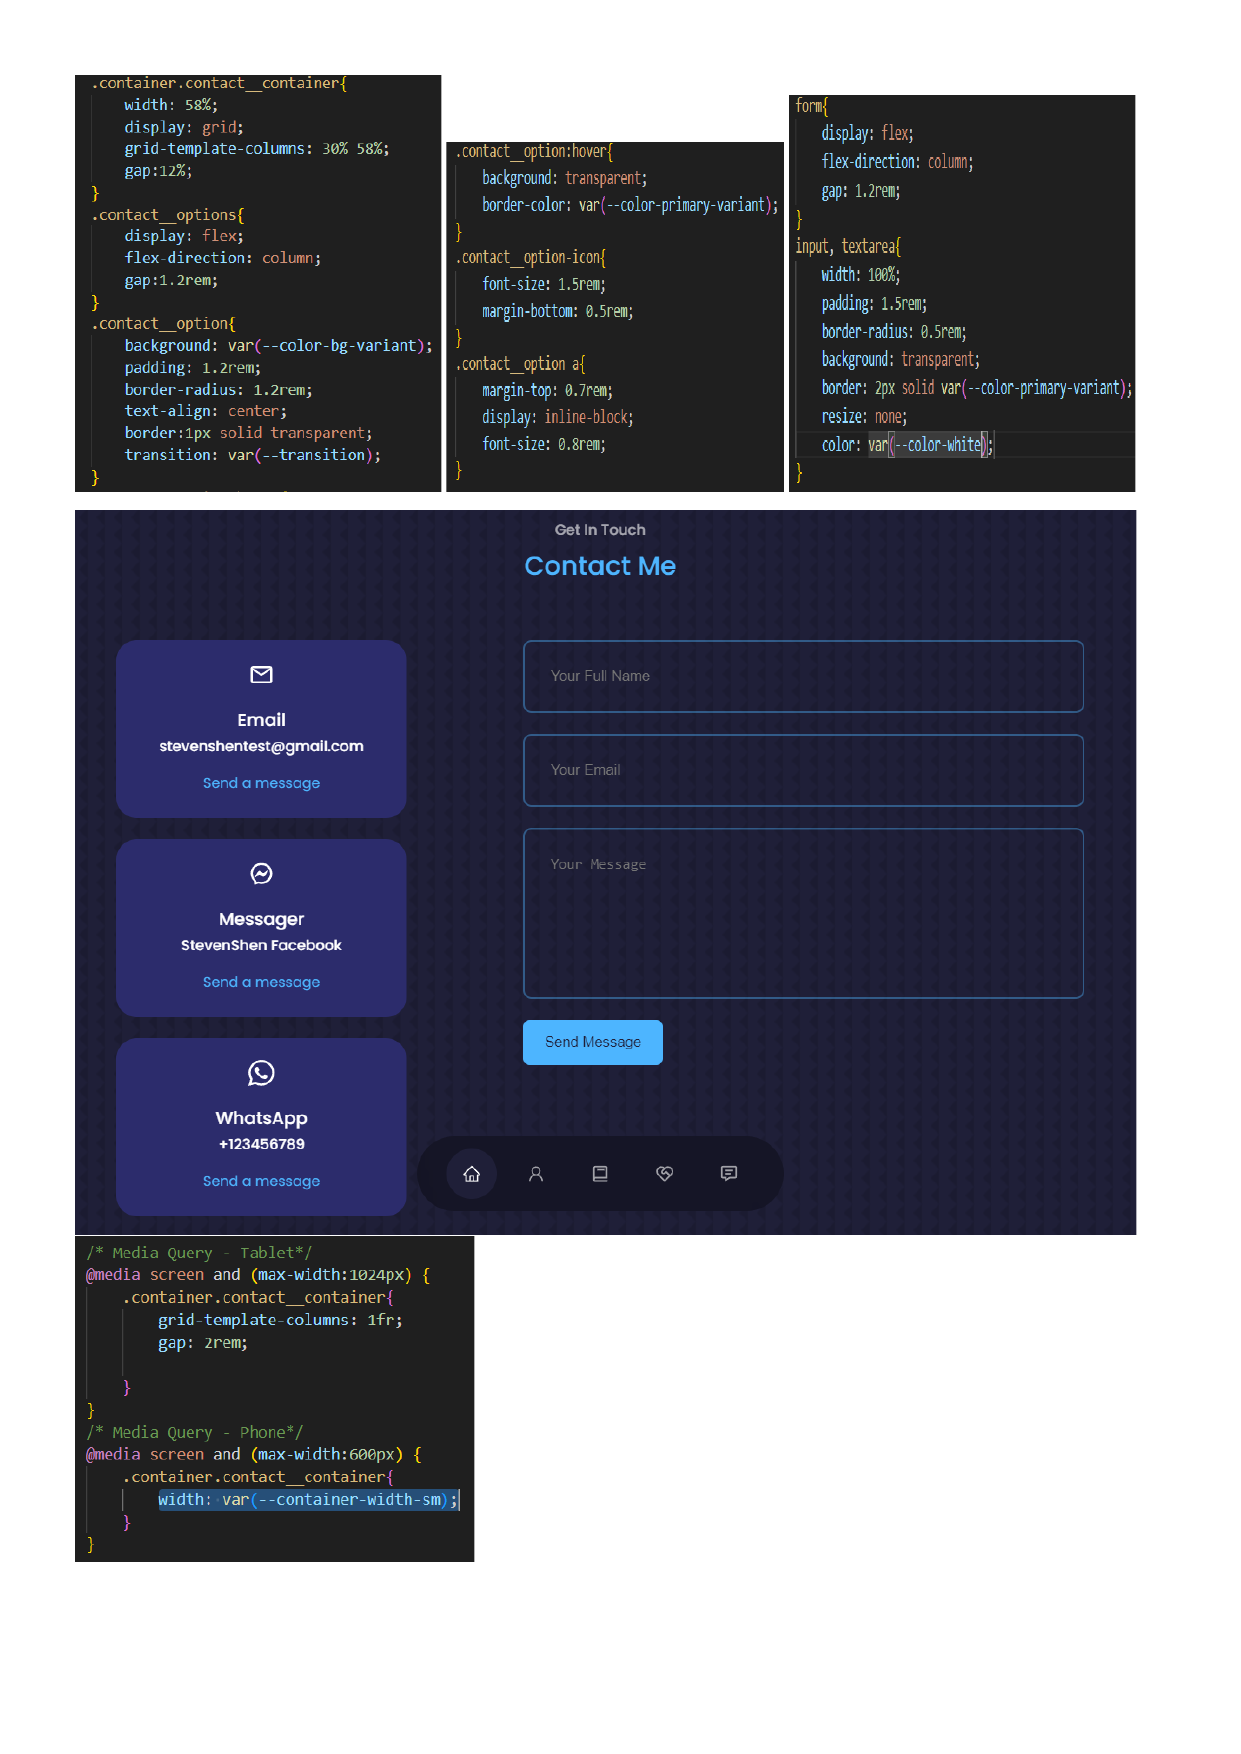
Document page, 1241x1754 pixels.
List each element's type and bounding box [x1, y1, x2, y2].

picture [789, 95, 1136, 492]
picture [75, 75, 442, 492]
picture [446, 142, 784, 492]
picture [75, 1236, 475, 1562]
picture [75, 510, 1137, 1235]
